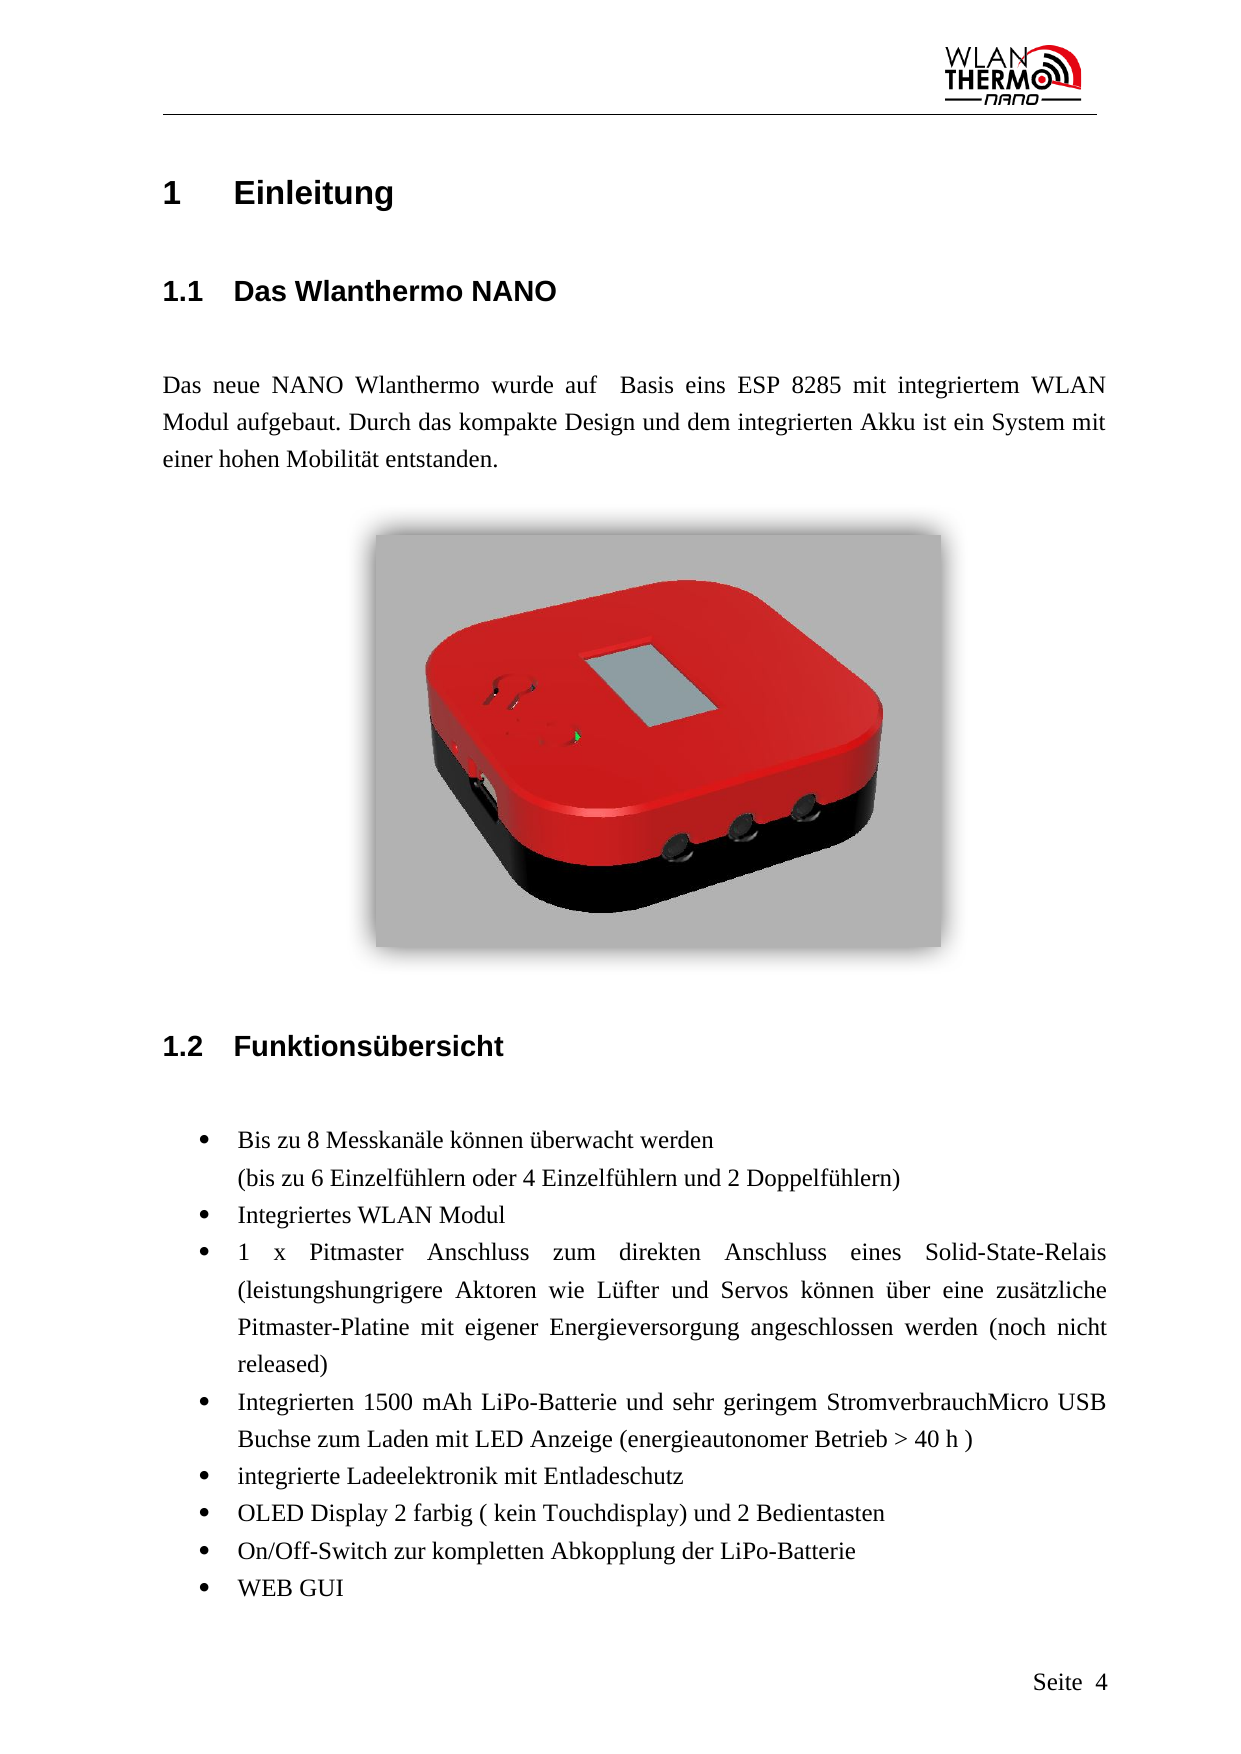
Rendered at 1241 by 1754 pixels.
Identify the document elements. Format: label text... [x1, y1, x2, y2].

list Bis zu 8 Messkanäle können überwacht werden [200, 1126, 1107, 1154]
subtitle Das Wlanthermo NANO [162, 274, 1107, 307]
picture [945, 45, 1082, 105]
list Integriertes WLAN Modul [200, 1200, 1107, 1229]
subtitle Funktionsübersicht [162, 1029, 1107, 1063]
subtitle Einleitung [162, 173, 1107, 211]
text Das neue NANO Wlanthermo wurde auf Basis eins ESP 8285 mit integriertem WLAN Modul aufgebaut. Durch das kompakte Design und dem integrierten Akku ist ein System mit einer hohen Mobilität entstanden. [162, 370, 1107, 473]
list On/Off-Switch zur kompletten Abkopplung der LiPo-Batterie [200, 1536, 1107, 1564]
list WEB GUI [200, 1573, 1107, 1602]
picture [376, 535, 941, 947]
list Integrierten 1500 mAh LiPo-Batterie und sehr geringem StromverbrauchMicro USB Buchse zum Laden mit LED Anzeige (energieautonomer Betrieb > 40 h ) [200, 1387, 1107, 1453]
list OLED Display 2 farbig ( kein Touchdisplay) und 2 Bedientasten [200, 1498, 1107, 1527]
list (bis zu 6 Einzelfühlern oder 4 Einzelfühlern und 2 Doppelfühlern) [237, 1163, 1107, 1192]
list 1 x Pitmaster Anschluss zum direkten Anschluss eines Solid-State-Relais (leistungshungrigere Aktoren wie Lüfter und Servos können über eine zusätzliche Pitmaster-Platine mit eigener Energieversorgung angeschlossen werden (noch nicht released) [200, 1237, 1107, 1378]
list integrierte Ladeelektronik mit Entladeschutz [200, 1461, 1107, 1490]
